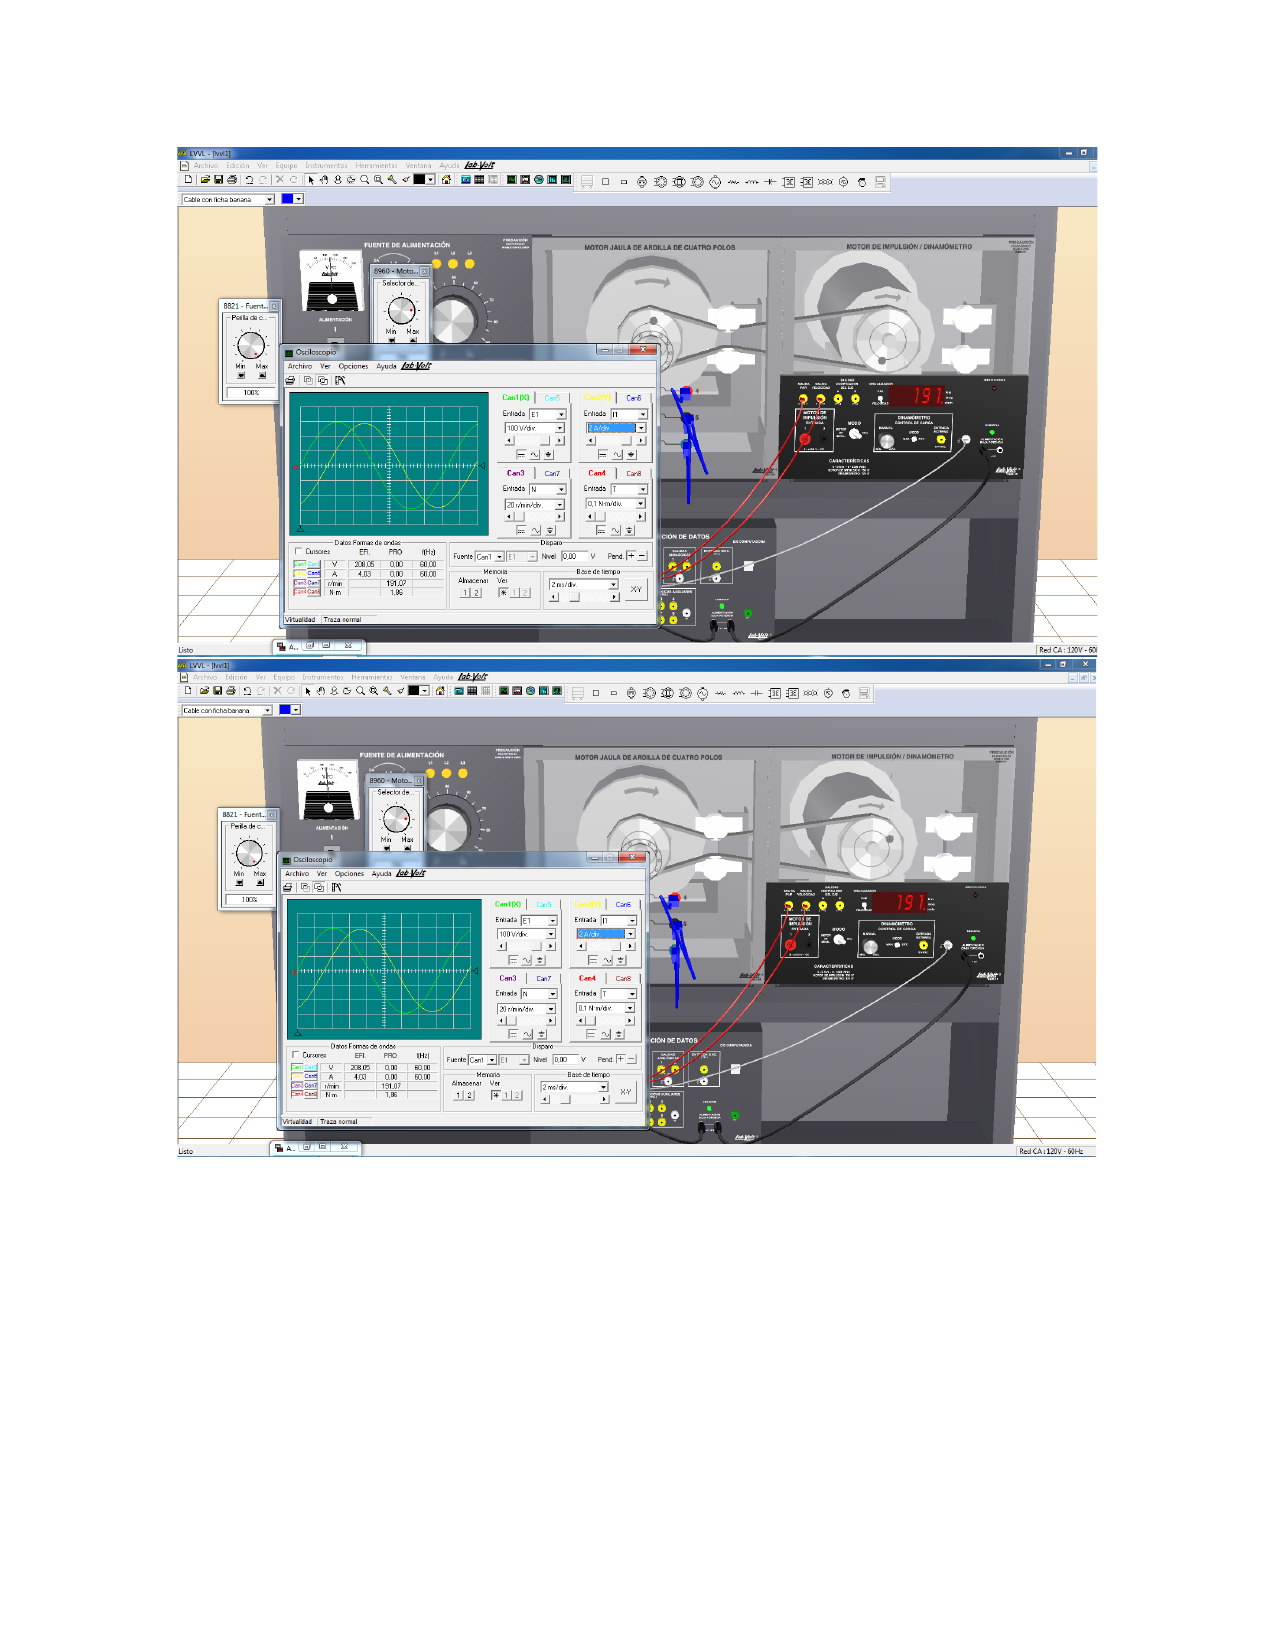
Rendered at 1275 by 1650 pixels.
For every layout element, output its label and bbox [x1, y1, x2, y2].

picture [177, 147, 1098, 657]
picture [177, 659, 1097, 1157]
